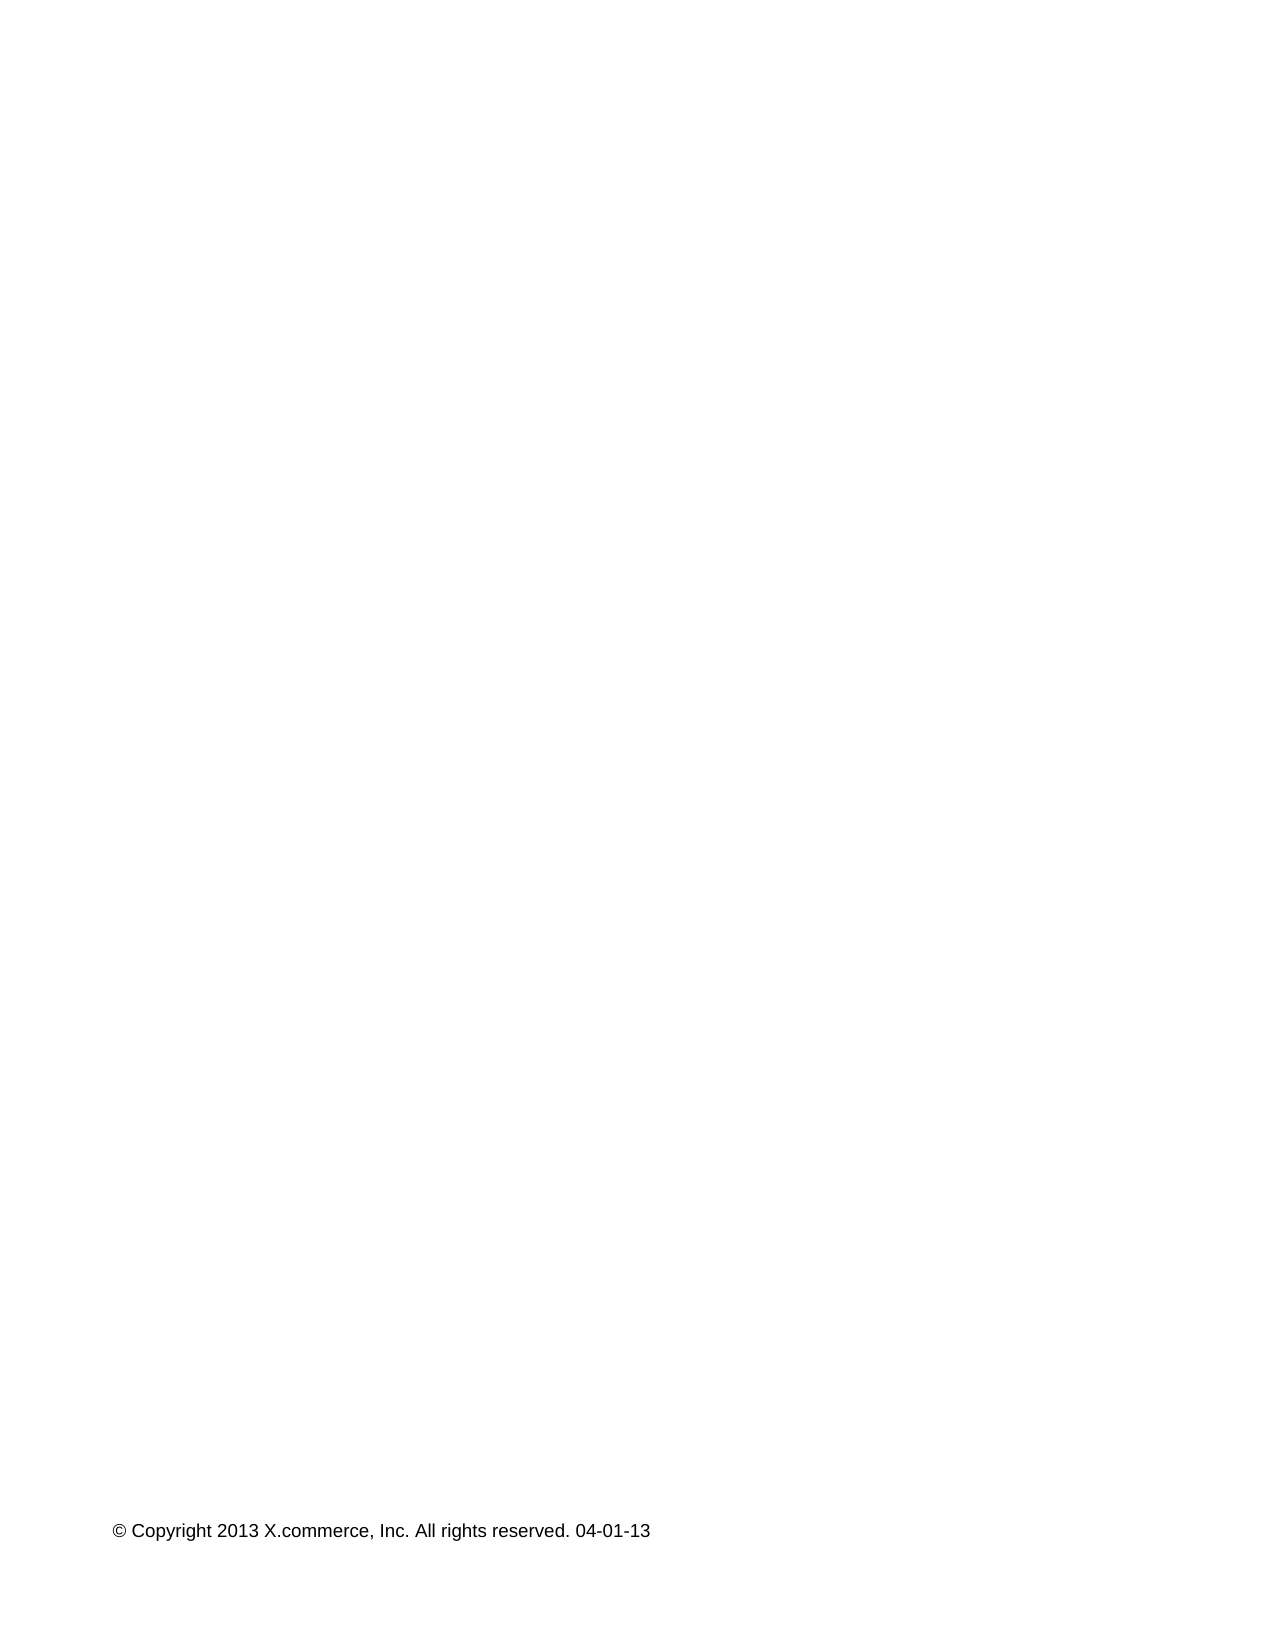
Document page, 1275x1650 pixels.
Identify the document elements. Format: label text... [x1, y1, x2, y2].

text © Copyright 2013 X.commerce, Inc. All rights reserved. 04-01-13 [112, 1520, 1125, 1541]
